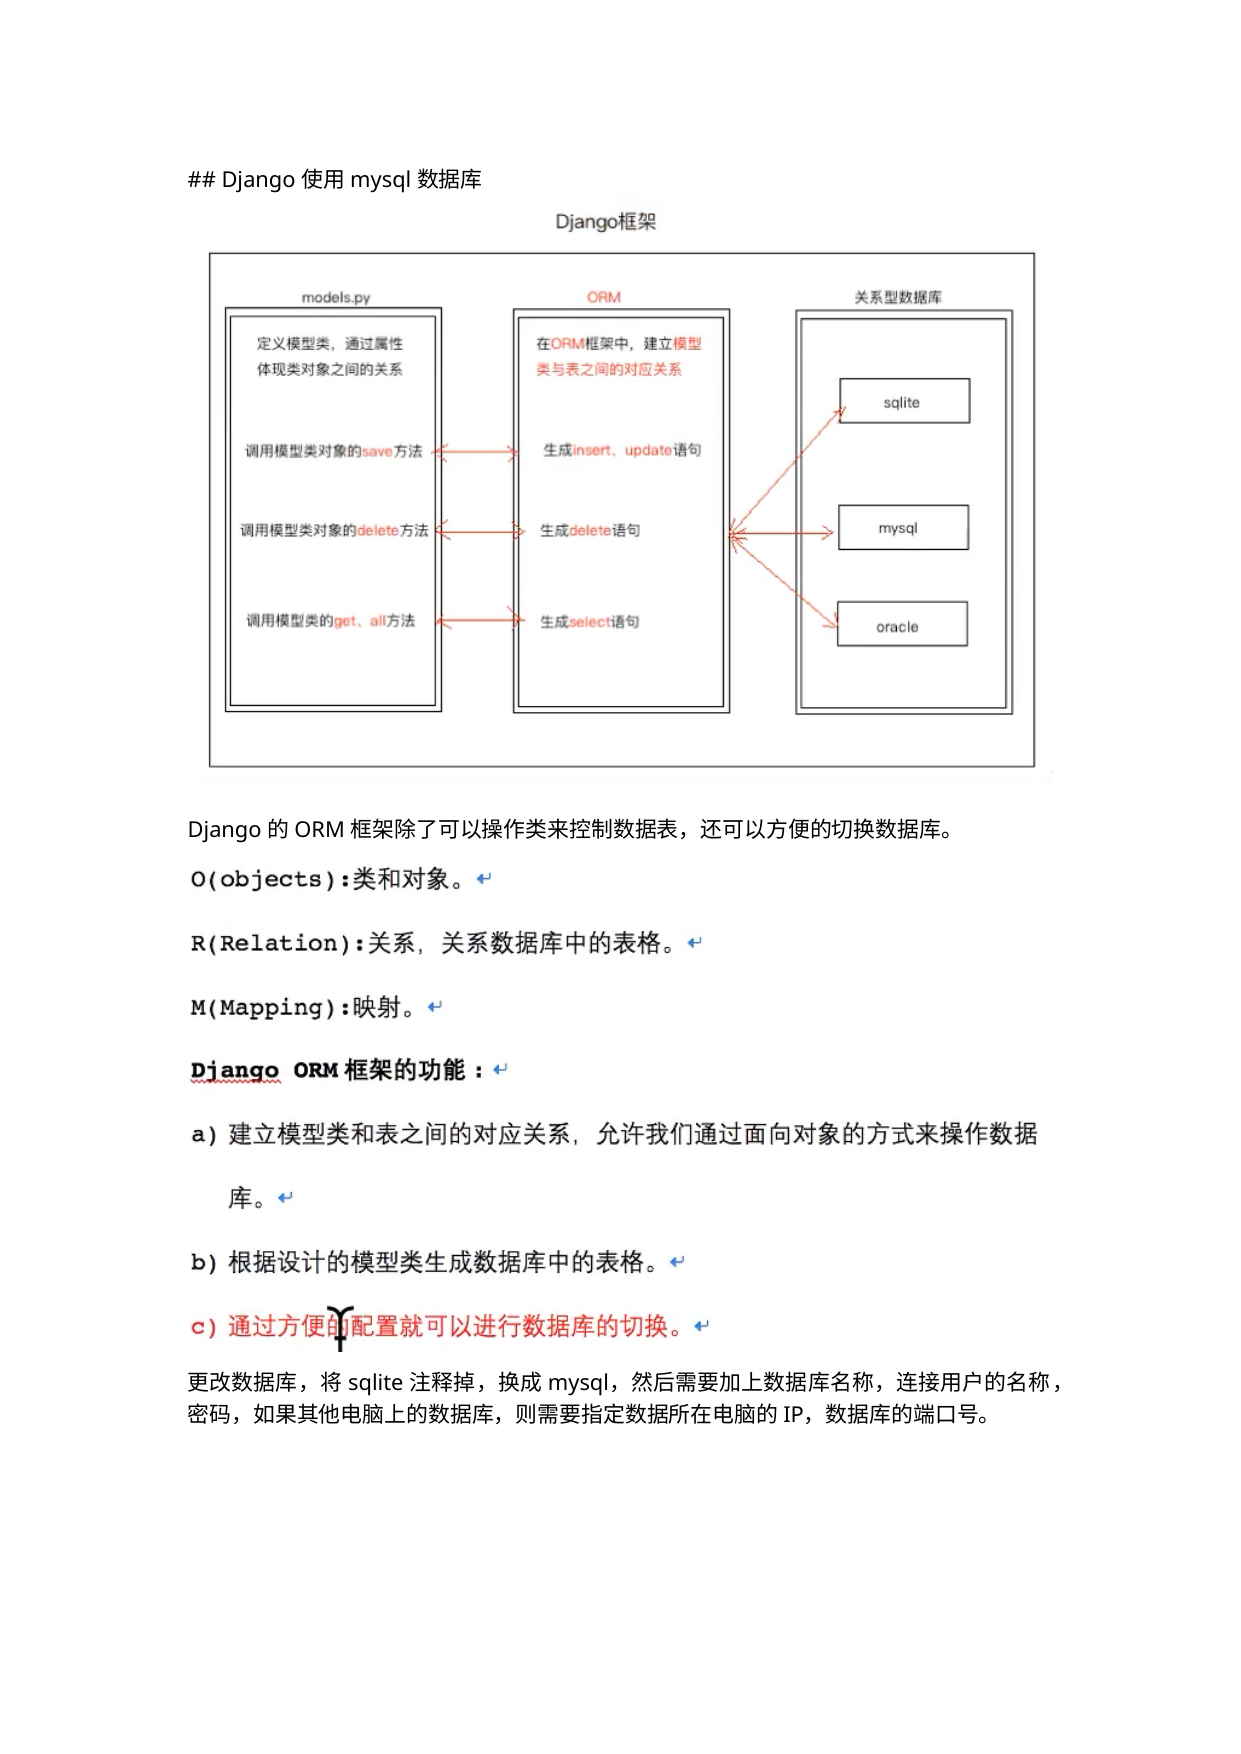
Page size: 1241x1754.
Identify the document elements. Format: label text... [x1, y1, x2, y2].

text 更改数据库，将 sqlite 注释掉，换成 mysql，然后需要加上数据库名称，连接用户的名称，密码，如果其他电脑上的数据库，则需要指定数据所在电脑的 IP，数据库的端口号。 [187, 1364, 1053, 1429]
picture [187, 194, 1053, 786]
picture [187, 844, 1053, 1352]
text Django 的 ORM 框架除了可以操作类来控制数据表，还可以方便的切换数据库。 [187, 812, 1053, 844]
text ## Django 使用 mysql 数据库 [187, 162, 1053, 194]
